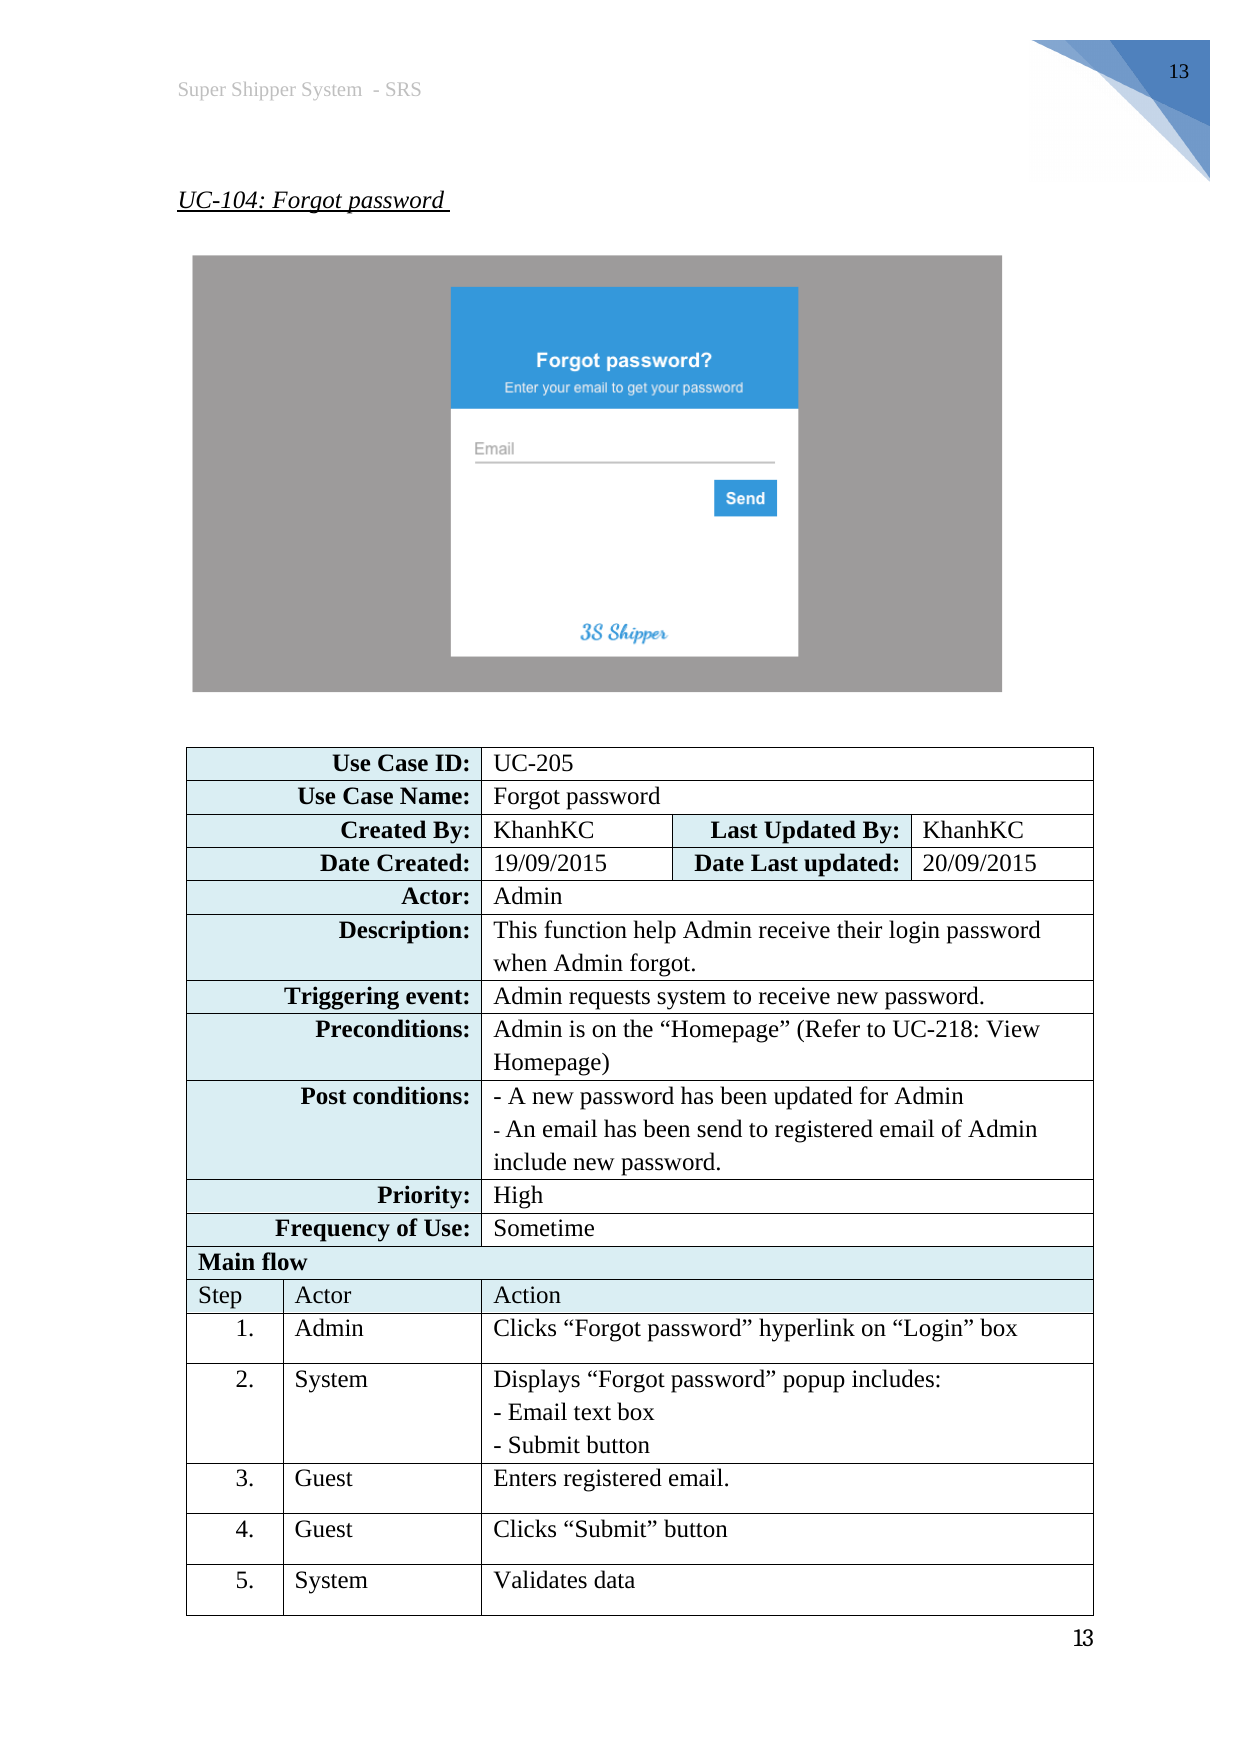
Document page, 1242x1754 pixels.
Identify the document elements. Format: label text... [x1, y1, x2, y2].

table_cell [187, 1565, 283, 1615]
table_cell Action [482, 1280, 1093, 1312]
table_cell Description: [187, 915, 481, 980]
table_cell Actor [284, 1280, 481, 1312]
table_cell Guest [284, 1464, 481, 1513]
table_header UC-205 [482, 748, 1093, 780]
table_cell Sometime [482, 1214, 1093, 1246]
table_cell Forgot password [482, 781, 1093, 814]
table_cell Admin is on the “Homepage” (Refer to UC-218: View Homepage) [482, 1014, 1093, 1080]
table_header Use Case ID: [187, 748, 481, 780]
table_cell [187, 1364, 283, 1462]
table_cell Triggering event: [187, 981, 481, 1013]
table_cell Main flow [187, 1247, 1093, 1279]
table_cell Created By: [187, 815, 481, 847]
picture [177, 230, 1003, 711]
table_cell Step [187, 1280, 283, 1312]
subtitle UC-104: Forgot password [177, 185, 1094, 214]
table_cell High [482, 1180, 1093, 1212]
table_cell Enters registered email. [482, 1464, 1093, 1513]
table_cell [187, 1464, 283, 1513]
table_cell Preconditions: [187, 1014, 481, 1080]
picture [1029, 40, 1210, 182]
table_cell Frequency of Use: [187, 1214, 481, 1246]
table_cell System [284, 1364, 481, 1462]
table_cell Actor: [187, 881, 481, 914]
table_cell Date Last updated: [673, 848, 911, 880]
table_cell Clicks “Submit” button [482, 1514, 1093, 1564]
table_cell KhanhKC [482, 815, 672, 847]
table_cell Priority: [187, 1180, 481, 1212]
table_cell Post conditions: [187, 1081, 481, 1179]
table_cell Use Case Name: [187, 781, 481, 814]
table_cell [187, 1514, 283, 1564]
table_cell Date Created: [187, 848, 481, 880]
table_cell This function help Admin receive their login password when Admin forgot. [482, 915, 1093, 980]
table_cell Clicks “Forgot password” hyperlink on “Login” box [482, 1314, 1093, 1363]
table_cell Admin requests system to receive new password. [482, 981, 1093, 1013]
table_cell Admin [482, 881, 1093, 914]
table_cell System [284, 1565, 481, 1615]
table_cell [187, 1314, 283, 1363]
table_cell - A new password has been updated for Admin - An email has been send to registered email of Admin include new password. [482, 1081, 1093, 1179]
table_cell Displays “Forgot password” popup includes: - Email text box - Submit button [482, 1364, 1093, 1462]
table_cell Admin [284, 1314, 481, 1363]
table_cell KhanhKC [912, 815, 1093, 847]
table_cell 19/09/2015 [482, 848, 672, 880]
table_cell Guest [284, 1514, 481, 1564]
table_cell Validates data [482, 1565, 1093, 1615]
table_cell Last Updated By: [673, 815, 911, 847]
table_cell 20/09/2015 [912, 848, 1093, 880]
